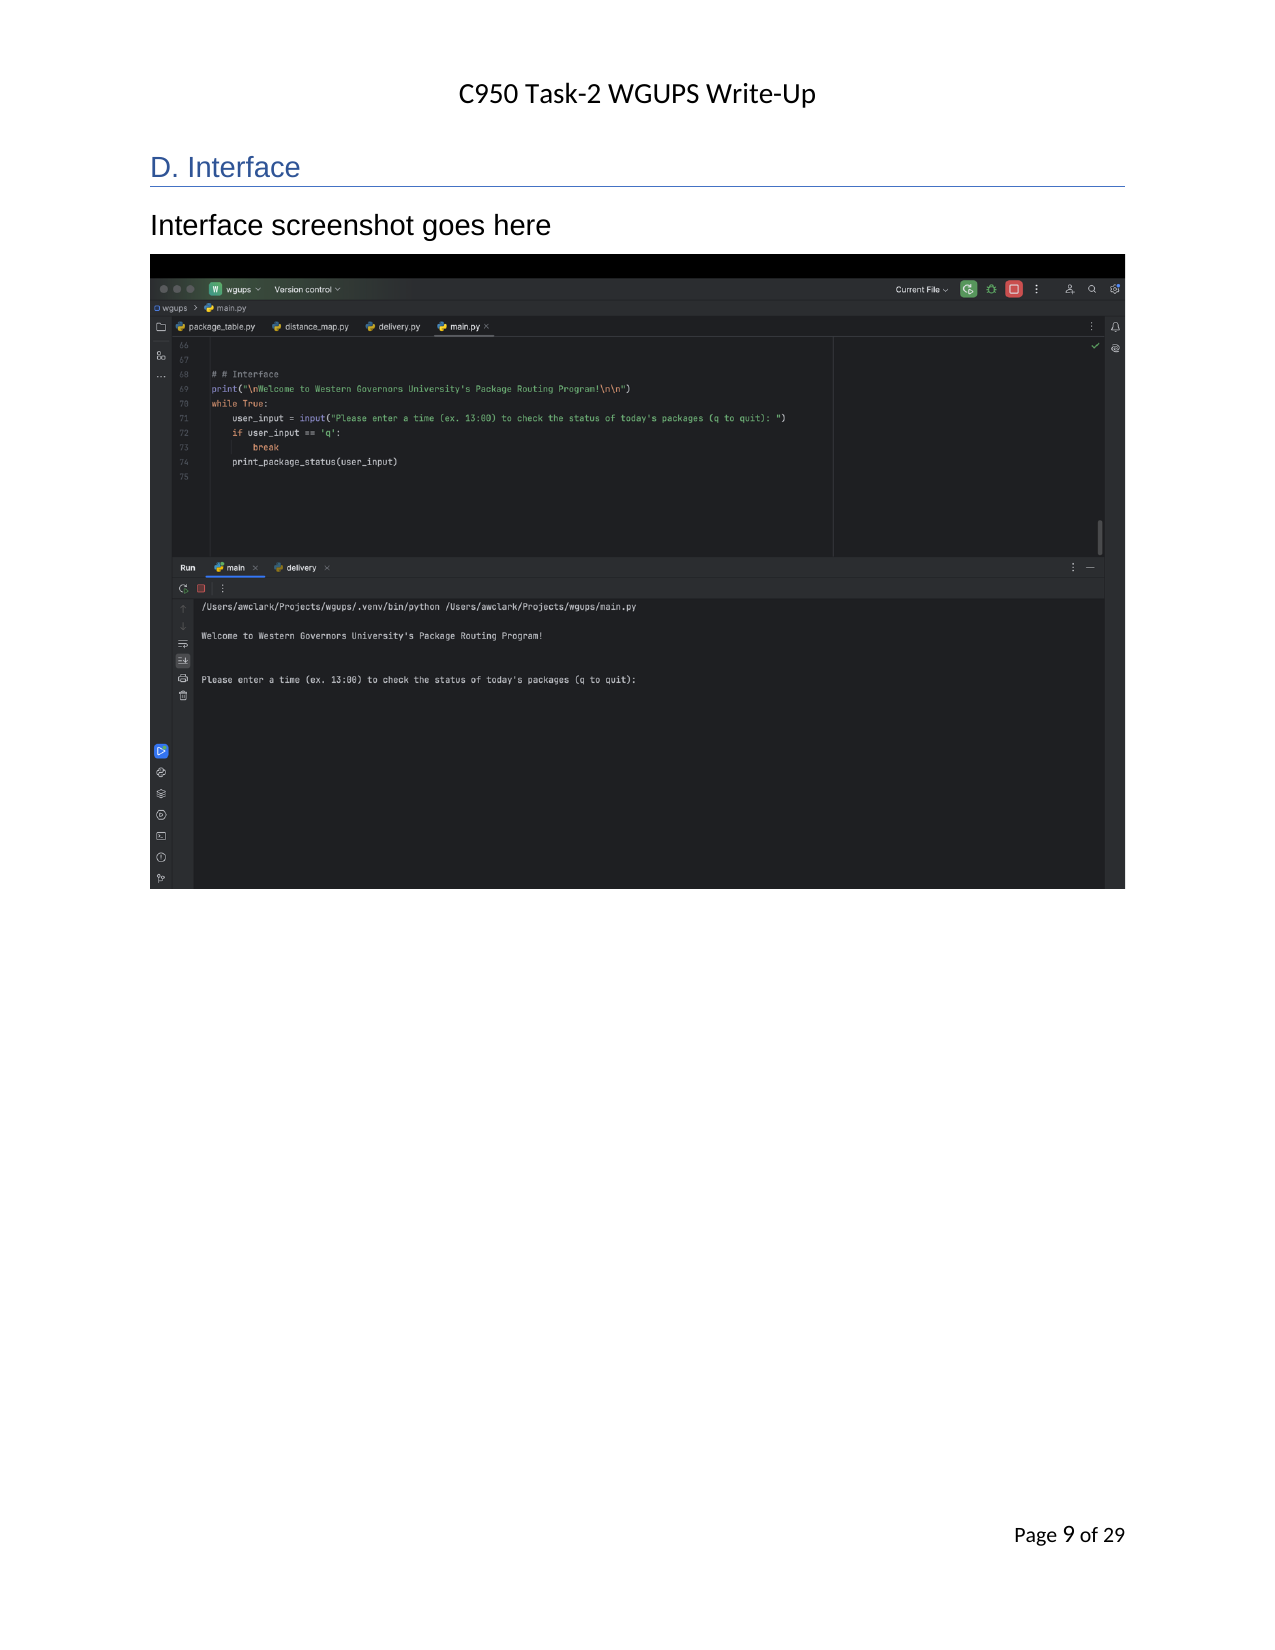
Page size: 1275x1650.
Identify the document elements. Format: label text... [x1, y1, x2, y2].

subtitle D. Interface [150, 150, 1125, 186]
picture [150, 254, 1125, 889]
text Interface screenshot goes here [150, 208, 1125, 254]
